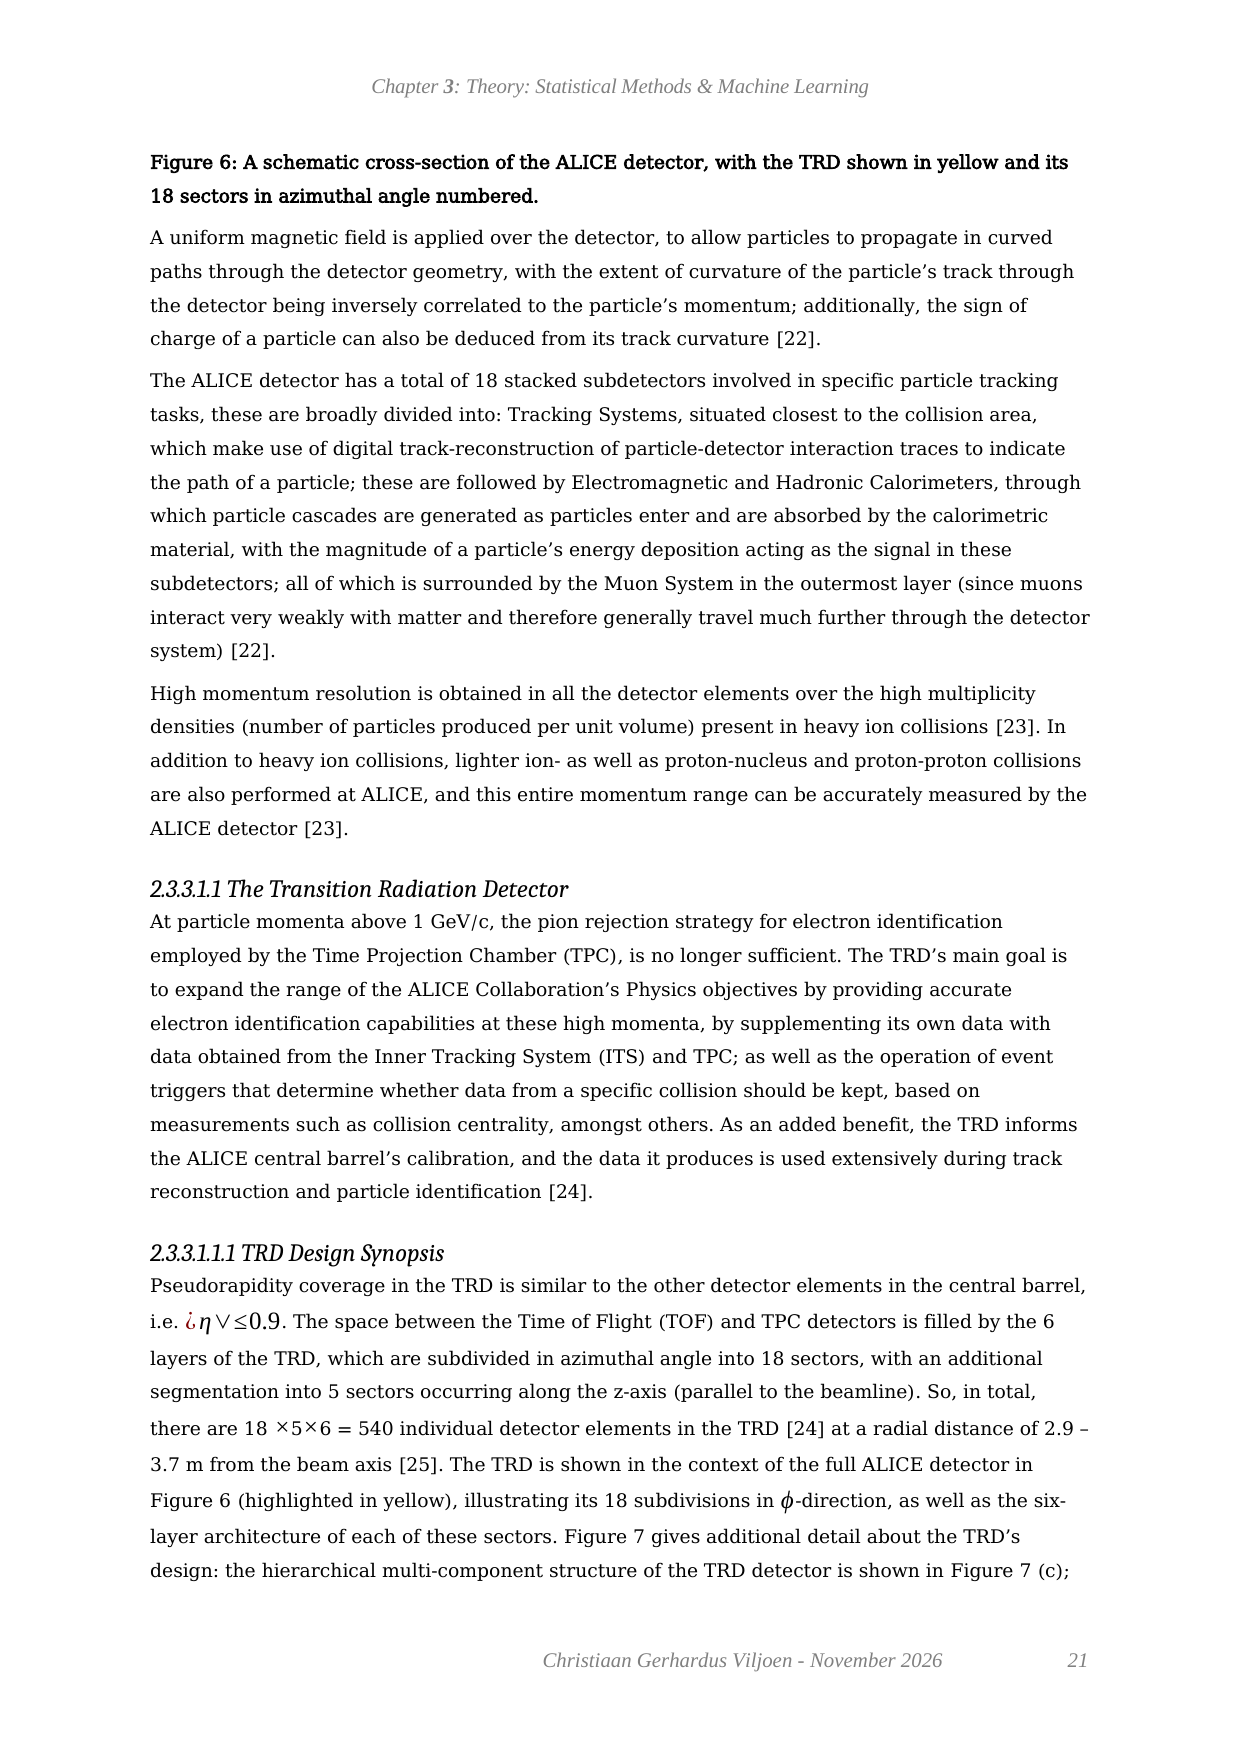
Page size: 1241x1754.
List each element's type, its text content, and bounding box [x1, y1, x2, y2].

text Figure 6: A schematic cross-section of the ALICE detector, with the TRD shown in yellow and its 18 sectors in azimuthal angle numbered. [150, 150, 1090, 206]
subtitle The Transition Radiation Detector [150, 875, 1090, 904]
text The ALICE detector has a total of 18 stacked subdetectors involved in specific particle tracking tasks, these are broadly divided into: Tracking Systems, situated closest to the collision area, which make use of digital track-reconstruction of particle-detector interaction traces to indicate the path of a particle; these are followed by Electromagnetic and Hadronic Calorimeters, through which particle cascades are generated as particles enter and are absorbed by the calorimetric material, with the magnitude of a particle’s energy deposition acting as the signal in these subdetectors; all of which is surrounded by the Muon System in the outermost layer (since muons interact very weakly with matter and therefore generally travel much further through the detector system) . [150, 369, 1090, 662]
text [150, 1274, 1090, 1582]
text At particle momenta above 1 GeV/c, the pion rejection strategy for electron identification employed by the Time Projection Chamber (TPC), is no longer sufficient. The TRD’s main goal is to expand the range of the ALICE Collaboration’s Physics objectives by providing accurate electron identification capabilities at these high momenta, by supplementing its own data with data obtained from the Inner Tracking System (ITS) and TPC; as well as the operation of event triggers that determine whether data from a specific collision should be kept, based on measurements such as collision centrality, amongst others. As an added benefit, the TRD informs the ALICE central barrel’s calibration, and the data it produces is used extensively during track reconstruction and particle identification . [150, 910, 1090, 1202]
text A uniform magnetic field is applied over the detector, to allow particles to propagate in curved paths through the detector geometry, with the extent of curvature of the particle’s track through the detector being inversely correlated to the particle’s momentum; additionally, the sign of charge of a particle can also be deduced from its track curvature . [150, 226, 1090, 349]
text High momentum resolution is obtained in all the detector elements over the high multiplicity densities (number of particles produced per unit volume) present in heavy ion collisions . In addition to heavy ion collisions, lighter ion- as well as proton-nucleus and proton-proton collisions are also performed at ALICE, and this entire momentum range can be accurately measured by the ALICE detector . [150, 681, 1090, 839]
subtitle TRD Design Synopsis [150, 1239, 1090, 1267]
